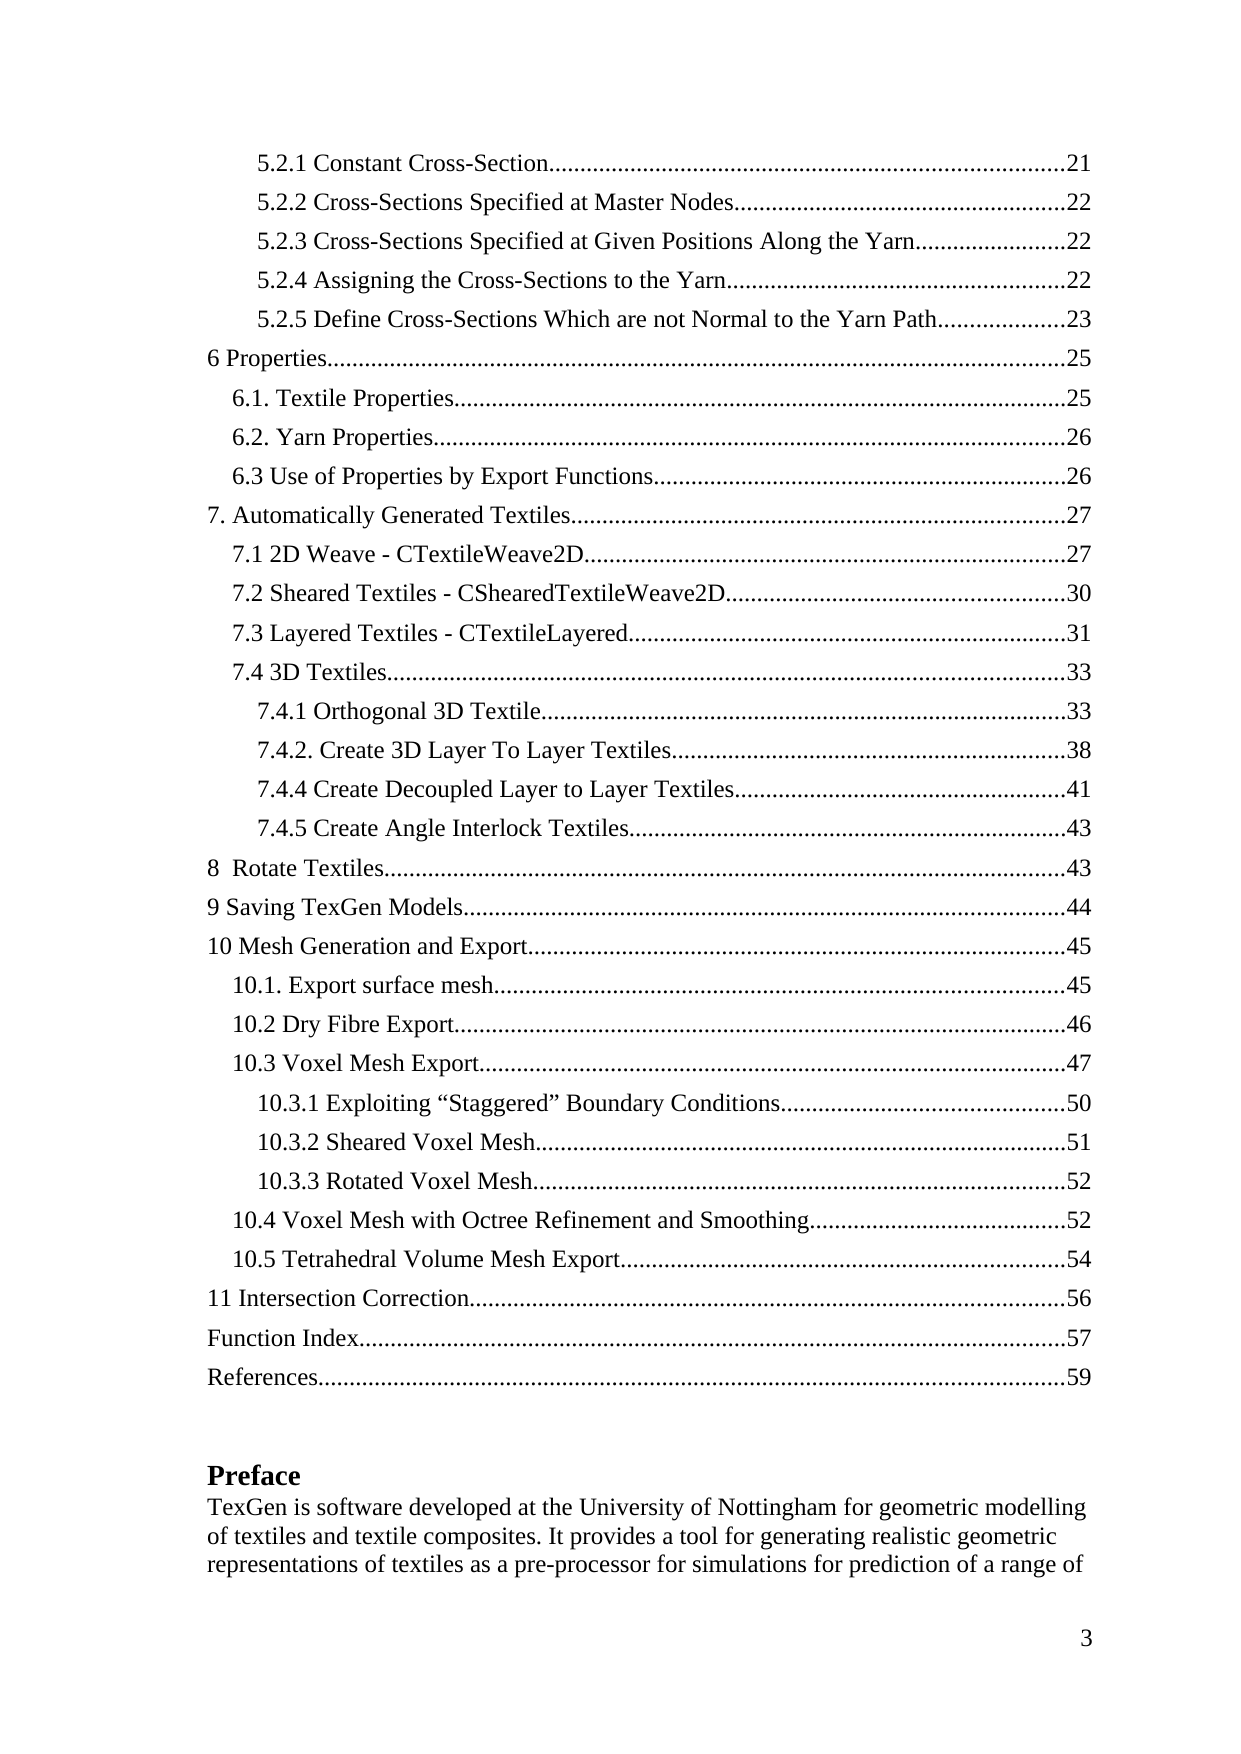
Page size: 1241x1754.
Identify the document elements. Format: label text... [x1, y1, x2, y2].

text 7.4.2. Create 3D Layer To Layer Textiles 38 [257, 735, 1092, 764]
text 9 Saving TexGen Models 44 [207, 892, 1092, 921]
text 10.2 Dry Fibre Export 46 [232, 1009, 1092, 1038]
text 5.2.5 Define Cross-Sections Which are not Normal to the Yarn Path 23 [257, 304, 1092, 333]
text 5.2.2 Cross-Sections Specified at Master Nodes 22 [257, 187, 1092, 216]
subtitle Preface [207, 1458, 1092, 1492]
text 6.1. Textile Properties 25 [232, 383, 1092, 411]
text 10 Mesh Generation and Export 45 [207, 931, 1092, 960]
text 10.1. Export surface mesh 45 [232, 970, 1092, 999]
text 7.4.1 Orthogonal 3D Textile 33 [257, 696, 1092, 725]
text 5.2.4 Assigning the Cross-Sections to the Yarn 22 [257, 265, 1092, 294]
text 7.4.5 Create Angle Interlock Textiles 43 [257, 813, 1092, 842]
text 7. Automatically Generated Textiles 27 [207, 500, 1092, 529]
text 10.3.2 Sheared Voxel Mesh. 51 [257, 1127, 1092, 1156]
text 10.3.3 Rotated Voxel Mesh 52 [257, 1166, 1092, 1195]
text Function Index 57 [207, 1323, 1092, 1351]
text 7.3 Layered Textiles - CTextileLayered 31 [232, 618, 1092, 646]
text 10.4 Voxel Mesh with Octree Refinement and Smoothing 52 [232, 1205, 1092, 1234]
text 8 Rotate Textiles 43 [207, 853, 1092, 881]
text 5.2.3 Cross-Sections Specified at Given Positions Along the Yarn 22 [257, 226, 1092, 255]
text 10.3 Voxel Mesh Export 47 [232, 1048, 1092, 1077]
text 10.3.1 Exploiting “Staggered” Boundary Conditions 50 [257, 1088, 1092, 1116]
text 5.2.1 Constant Cross-Section 21 [257, 148, 1092, 176]
text 6.3 Use of Properties by Export Functions 26 [232, 461, 1092, 490]
text 7.4 3D Textiles 33 [232, 657, 1092, 686]
text 7.1 2D Weave - CTextileWeave2D 27 [232, 539, 1092, 568]
text 11 Intersection Correction 56 [207, 1283, 1092, 1312]
text 7.4.4 Create Decoupled Layer to Layer Textiles 41 [257, 774, 1092, 803]
text 6 Properties 25 [207, 343, 1092, 372]
text 10.5 Tetrahedral Volume Mesh Export 54 [232, 1244, 1092, 1273]
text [207, 1492, 1092, 1578]
text 6.2. Yarn Properties 26 [232, 422, 1092, 451]
text 7.2 Sheared Textiles - CShearedTextileWeave2D 30 [232, 578, 1092, 607]
text References 59 [207, 1362, 1092, 1391]
